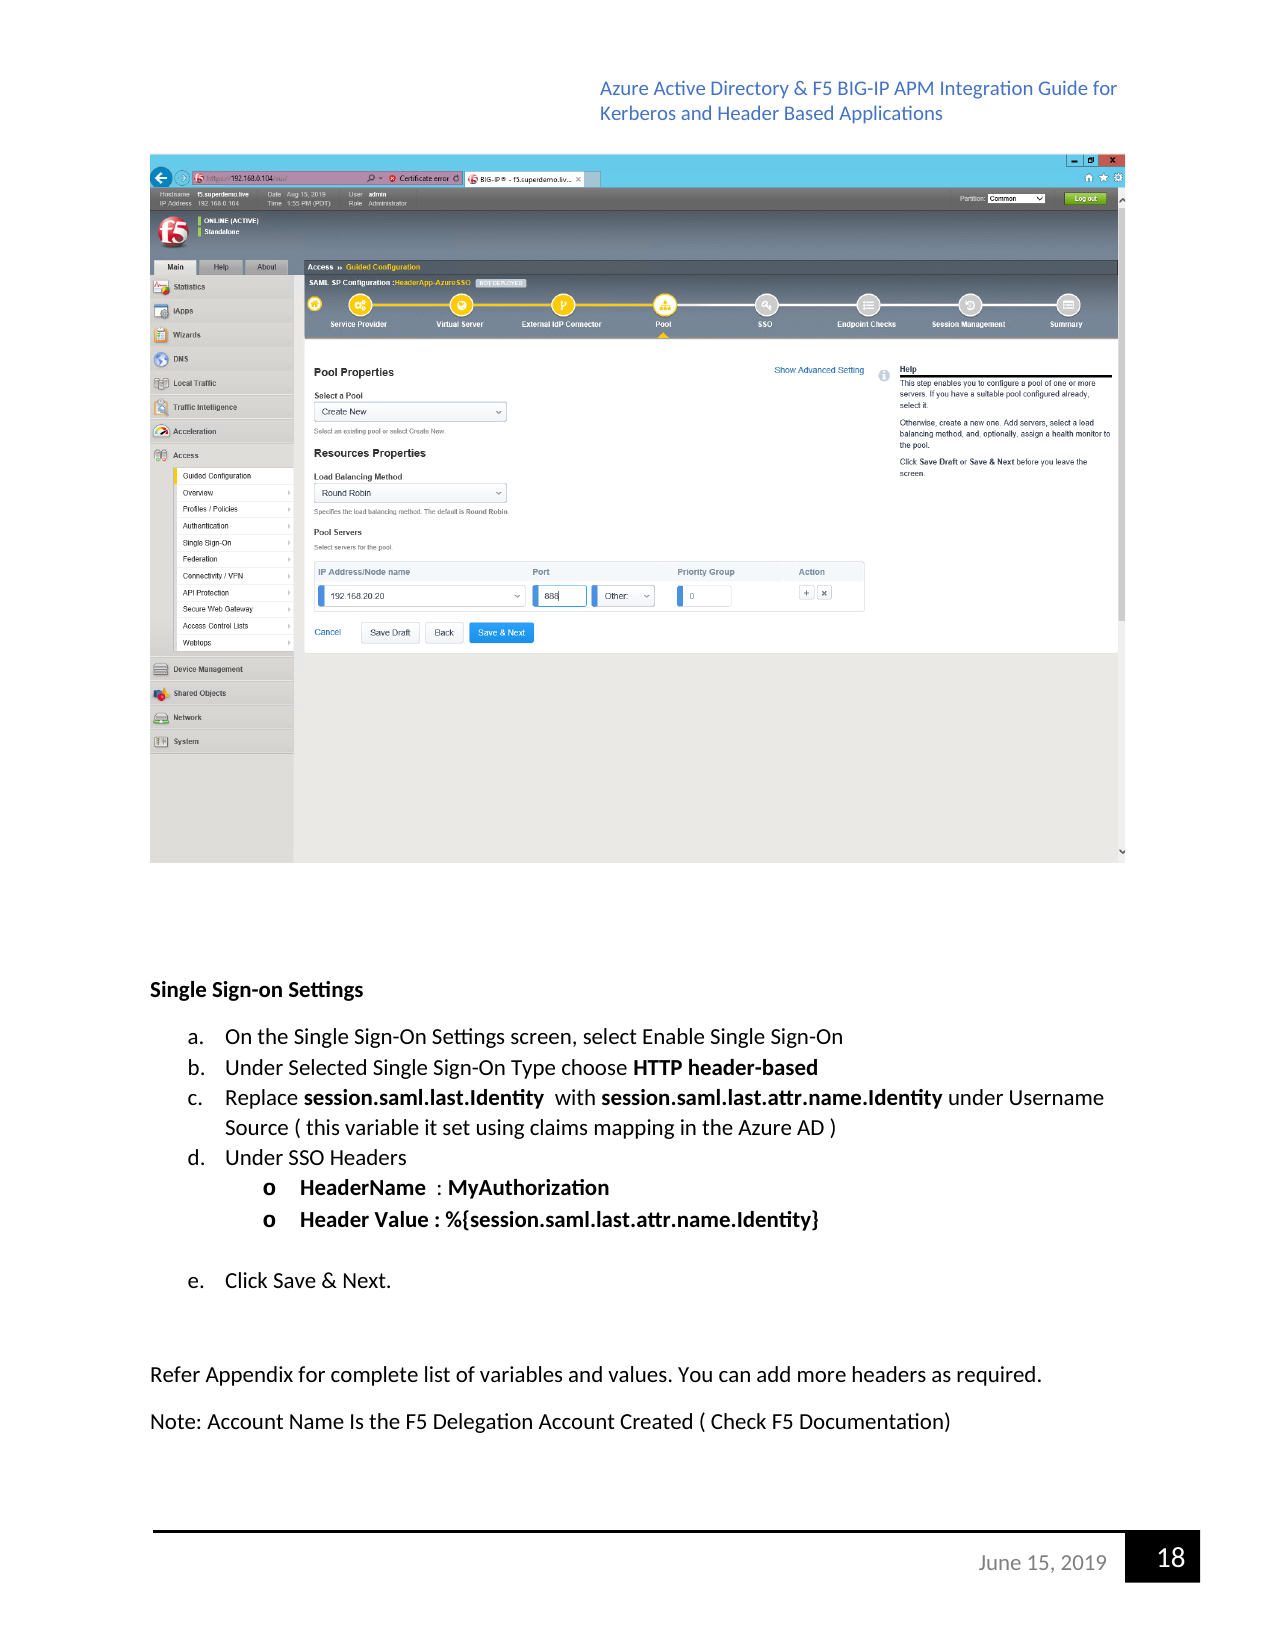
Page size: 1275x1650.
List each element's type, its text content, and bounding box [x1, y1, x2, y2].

list HeaderName : MyAuthorization [262, 1173, 1125, 1203]
text Single Sign-on Settings [150, 976, 1125, 1004]
list Replace session.saml.last.Identity with session.saml.last.attr.name.Identity under Username Source ( this variable it set using claims mapping in the Azure AD ) [187, 1083, 1125, 1141]
text Refer Appendix for complete list of variables and values. You can add more headers as required. [150, 1360, 1125, 1388]
text Note: Account Name Is the F5 Delegation Account Created ( Check F5 Documentation) [150, 1407, 1125, 1435]
list Under SSO Headers [187, 1143, 1125, 1171]
list Click Save & Next. [187, 1267, 1125, 1295]
picture [150, 153, 1125, 863]
list On the Single Sign-On Settings screen, select Enable Single Sign-On [187, 1022, 1125, 1051]
list Header Value : %{session.saml.last.attr.name.Identity} [262, 1205, 1125, 1234]
list Under Selected Single Sign-On Type choose HTTP header-based [187, 1053, 1125, 1081]
